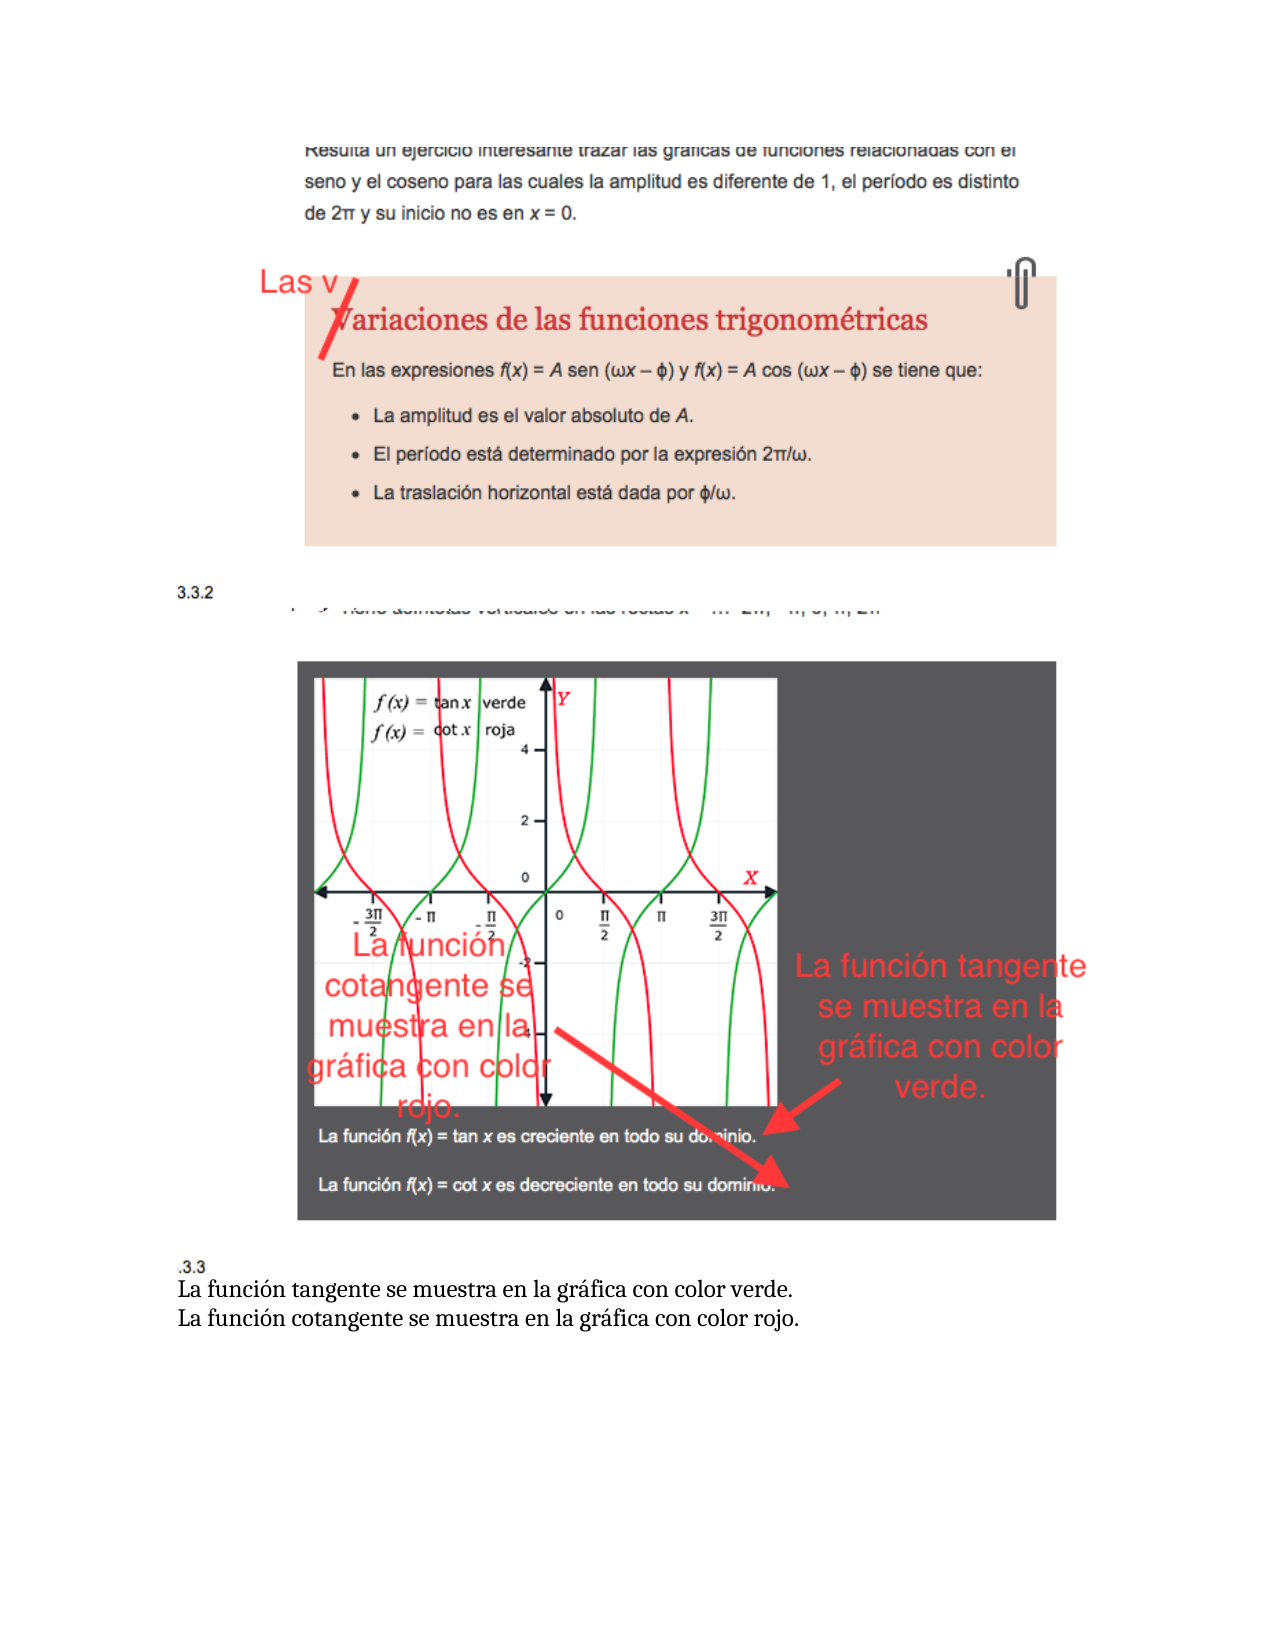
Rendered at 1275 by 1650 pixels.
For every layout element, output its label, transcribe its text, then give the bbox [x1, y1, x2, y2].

text La función cotangente se muestra en la gráfica con color rojo. [177, 1304, 1098, 1333]
text La función tangente se muestra en la gráfica con color verde. [177, 1276, 1098, 1304]
picture [177, 147, 1098, 1276]
